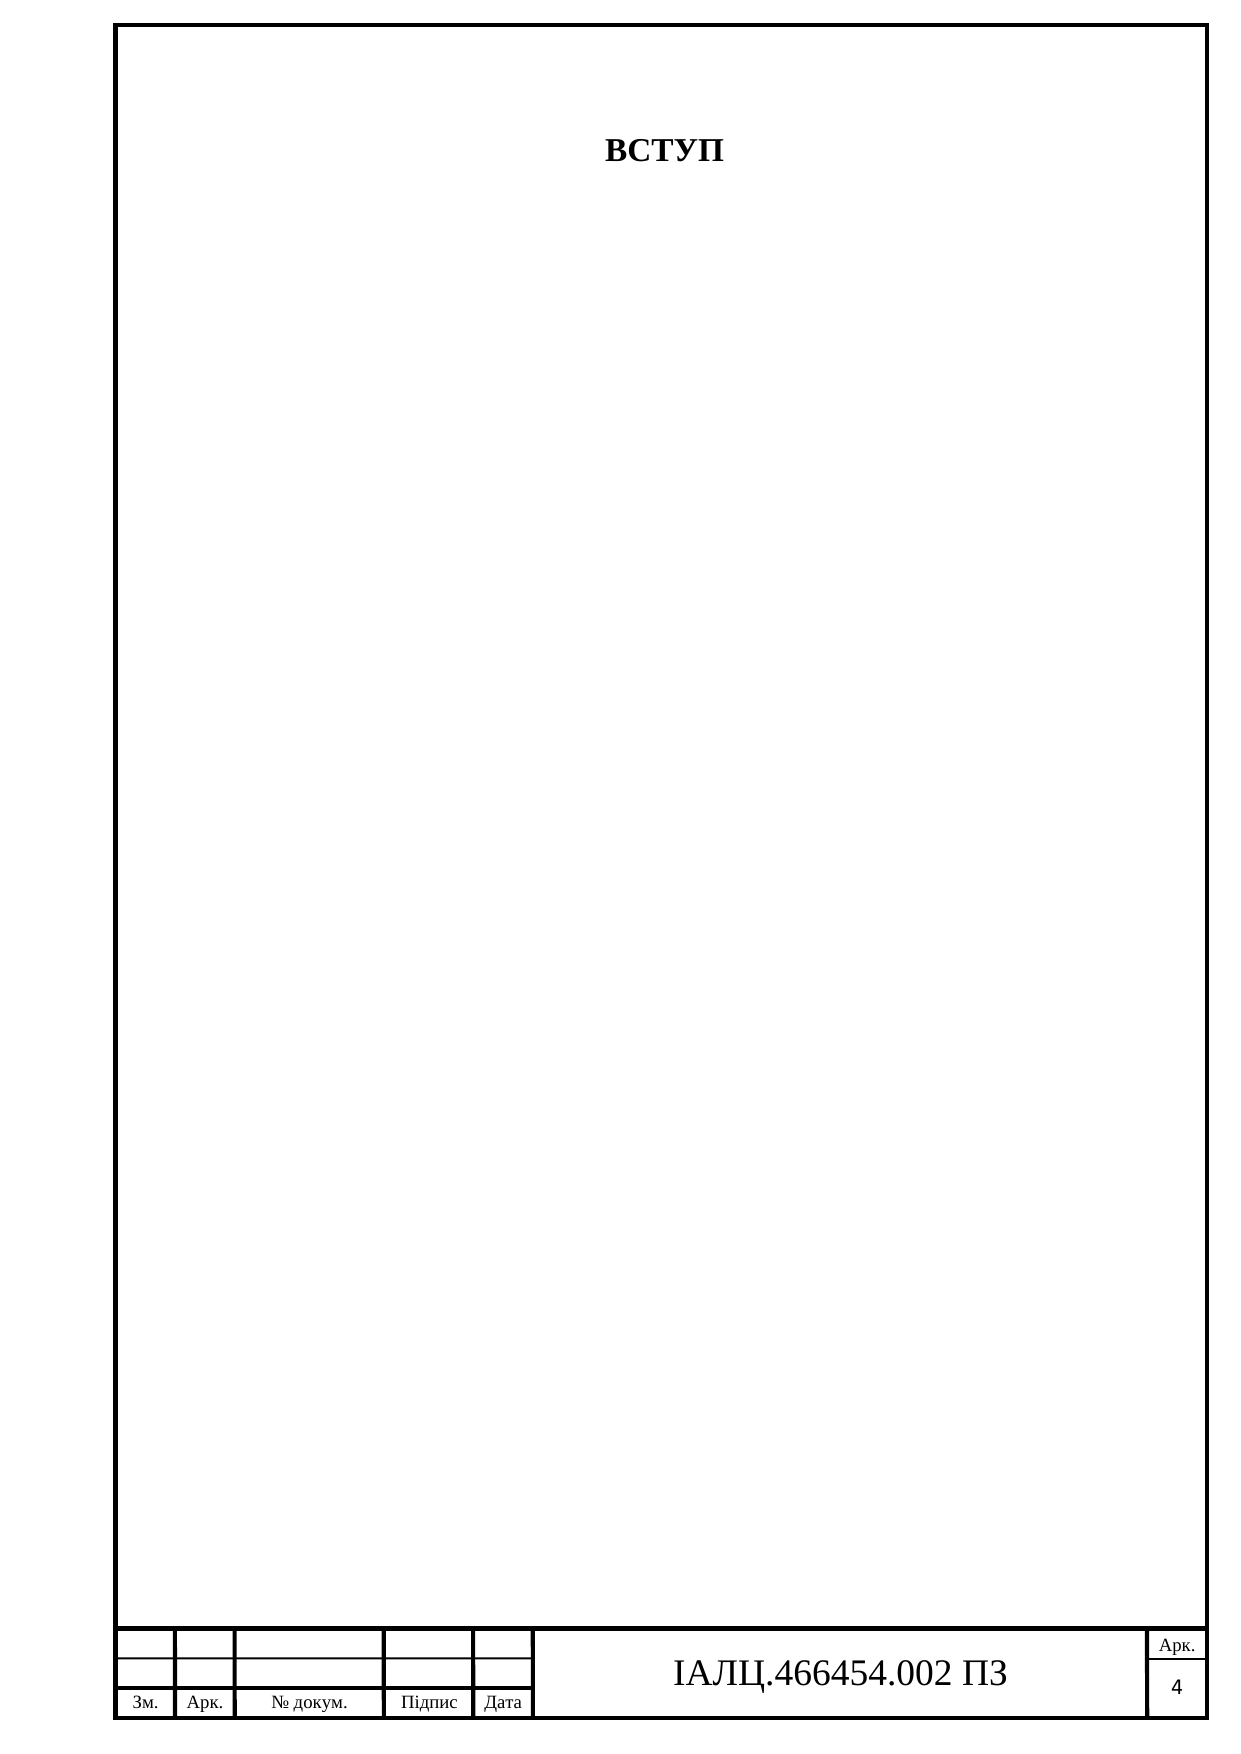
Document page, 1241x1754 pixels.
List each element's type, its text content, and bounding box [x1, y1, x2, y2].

subtitle ВСТУП [177, 131, 1152, 169]
